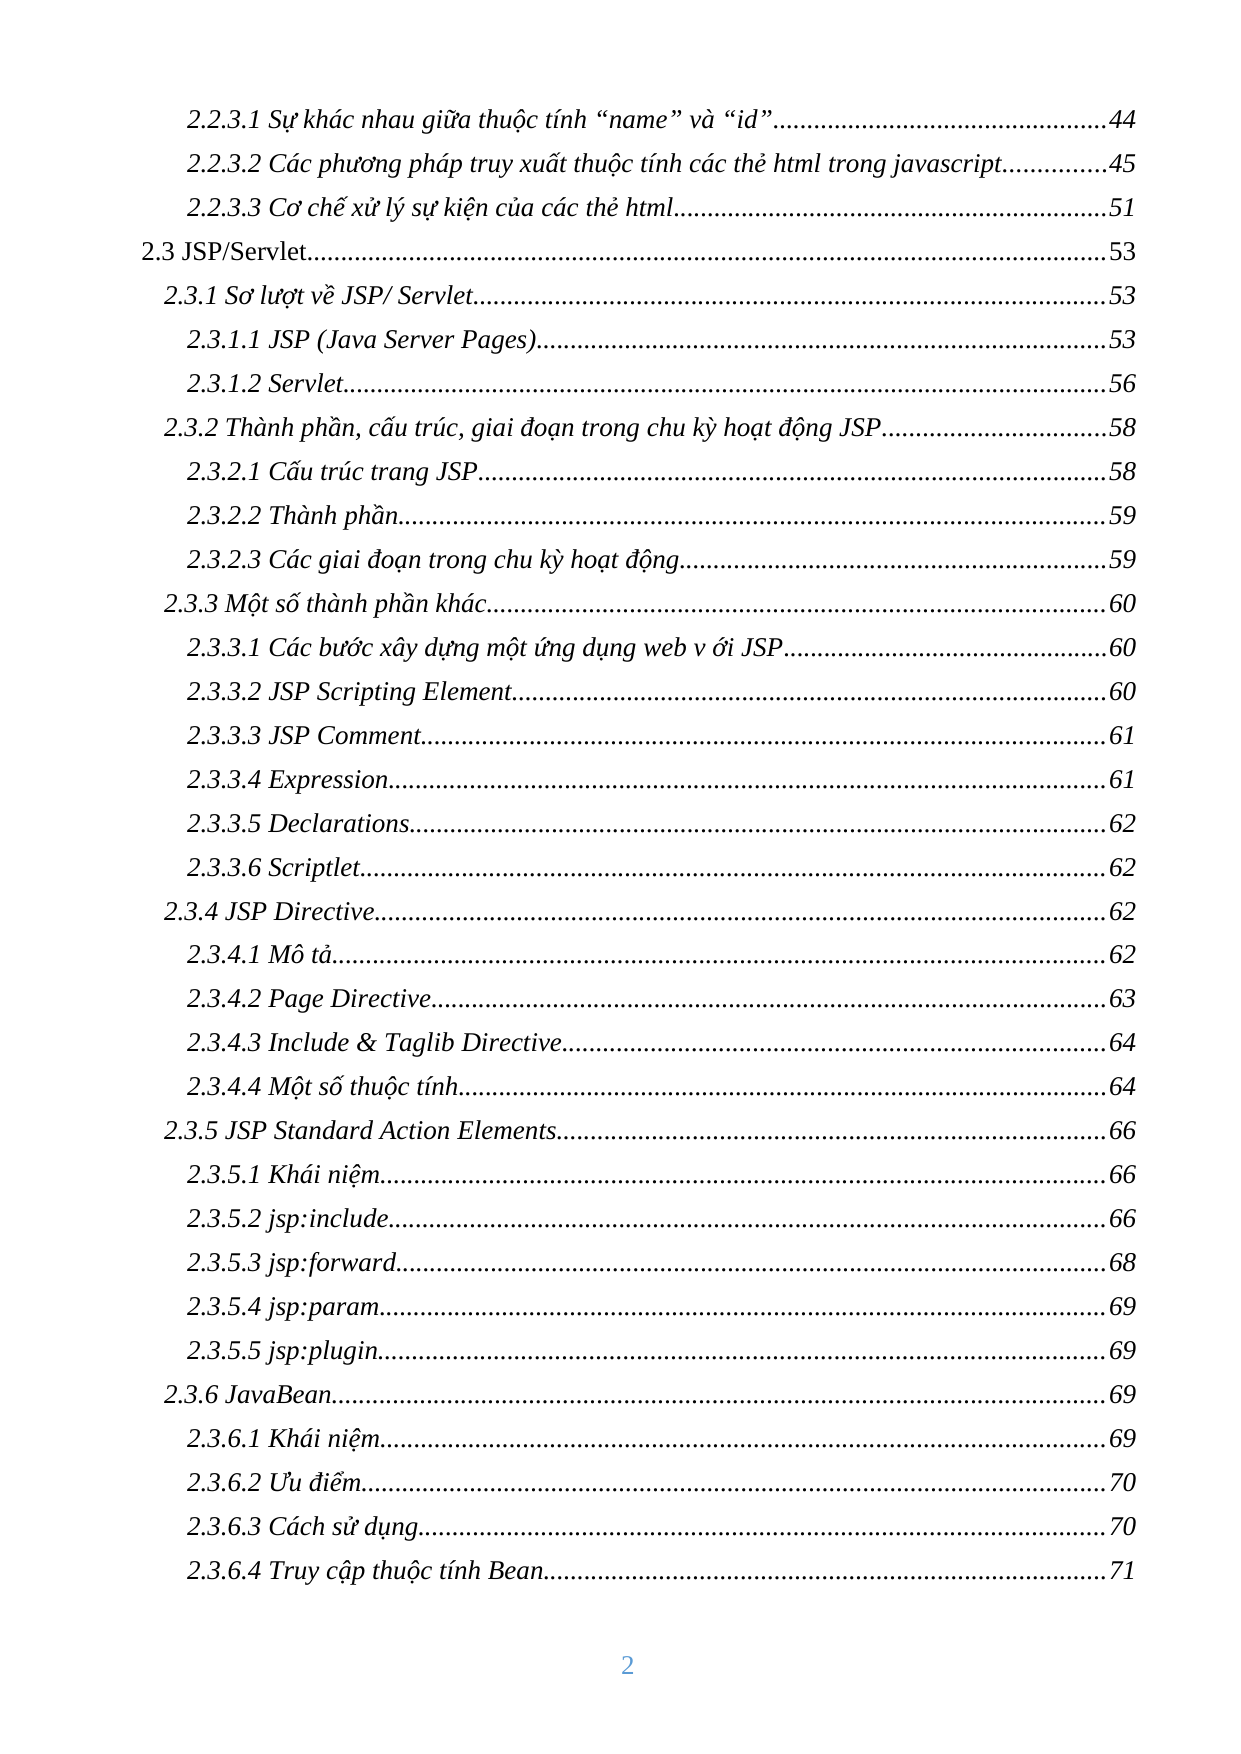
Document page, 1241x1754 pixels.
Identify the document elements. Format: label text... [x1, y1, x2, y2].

text 2.3.2 Thành phần, cấu trúc, giai đoạn trong chu kỳ hoạt động JSP 58 [164, 411, 1137, 442]
text 2.3.3.4 Expression 61 [187, 763, 1137, 794]
text 2.3.5.3 jsp:forward 68 [187, 1246, 1137, 1277]
text 2.3.3.3 JSP Comment 61 [187, 719, 1137, 750]
text 2.3.3.6 Scriptlet 62 [187, 851, 1137, 882]
text 2.3.5.2 jsp:include 66 [187, 1202, 1137, 1233]
text 2.3.4.3 Include & Taglib Directive 64 [187, 1027, 1137, 1058]
text 2.3.4.4 Một số thuộc tính 64 [187, 1071, 1137, 1102]
text 2.3.3 Một số thành phần khác 60 [164, 587, 1137, 618]
text 2.2.3.3 Cơ chế xử lý sự kiện của các thẻ html 51 [187, 191, 1137, 222]
text 2.3 JSP/Servlet 53 [141, 235, 1137, 266]
text 2.3.6.2 Ưu điểm 70 [187, 1466, 1137, 1497]
text 2.3.3.2 JSP Scripting Element 60 [187, 675, 1137, 706]
text 2.2.3.2 Các phương pháp truy xuất thuộc tính các thẻ html trong javascript 45 [187, 147, 1137, 178]
text 2.3.3.5 Declarations 62 [187, 807, 1137, 838]
text 2.3.2.1 Cấu trúc trang JSP 58 [187, 455, 1137, 486]
text 2.3.4 JSP Directive 62 [164, 895, 1137, 926]
text 2.3.6.4 Truy cập thuộc tính Bean 71 [187, 1554, 1137, 1585]
text 2.3.6.3 Cách sử dụng 70 [187, 1510, 1137, 1541]
text 2.3.3.1 Các bước xây dựng một ứng dụng web v ới JSP 60 [187, 631, 1137, 662]
text 2.3.6.1 Khái niệm 69 [187, 1422, 1137, 1453]
text 2.3.5.5 jsp:plugin 69 [187, 1334, 1137, 1365]
text 2.3.4.2 Page Directive 63 [187, 983, 1137, 1014]
text 2.3.4.1 Mô tả 62 [187, 939, 1137, 970]
text 2.3.5 JSP Standard Action Elements 66 [164, 1114, 1137, 1146]
text 2.3.6 JavaBean 69 [164, 1378, 1137, 1409]
text 2.3.2.3 Các giai đoạn trong chu kỳ hoạt động 59 [187, 543, 1137, 574]
text 2.3.5.4 jsp:param 69 [187, 1290, 1137, 1321]
text 2.3.2.2 Thành phần 59 [187, 499, 1137, 530]
text 2.3.1.2 Servlet 56 [187, 367, 1137, 398]
text 2.3.1 Sơ lượt về JSP/ Servlet 53 [164, 279, 1137, 310]
text 2.3.5.1 Khái niệm 66 [187, 1158, 1137, 1189]
text 2.2.3.1 Sự khác nhau giữa thuộc tính “name” và “id” 44 [187, 103, 1137, 134]
text 2.3.1.1 JSP (Java Server Pages) 53 [187, 323, 1137, 354]
